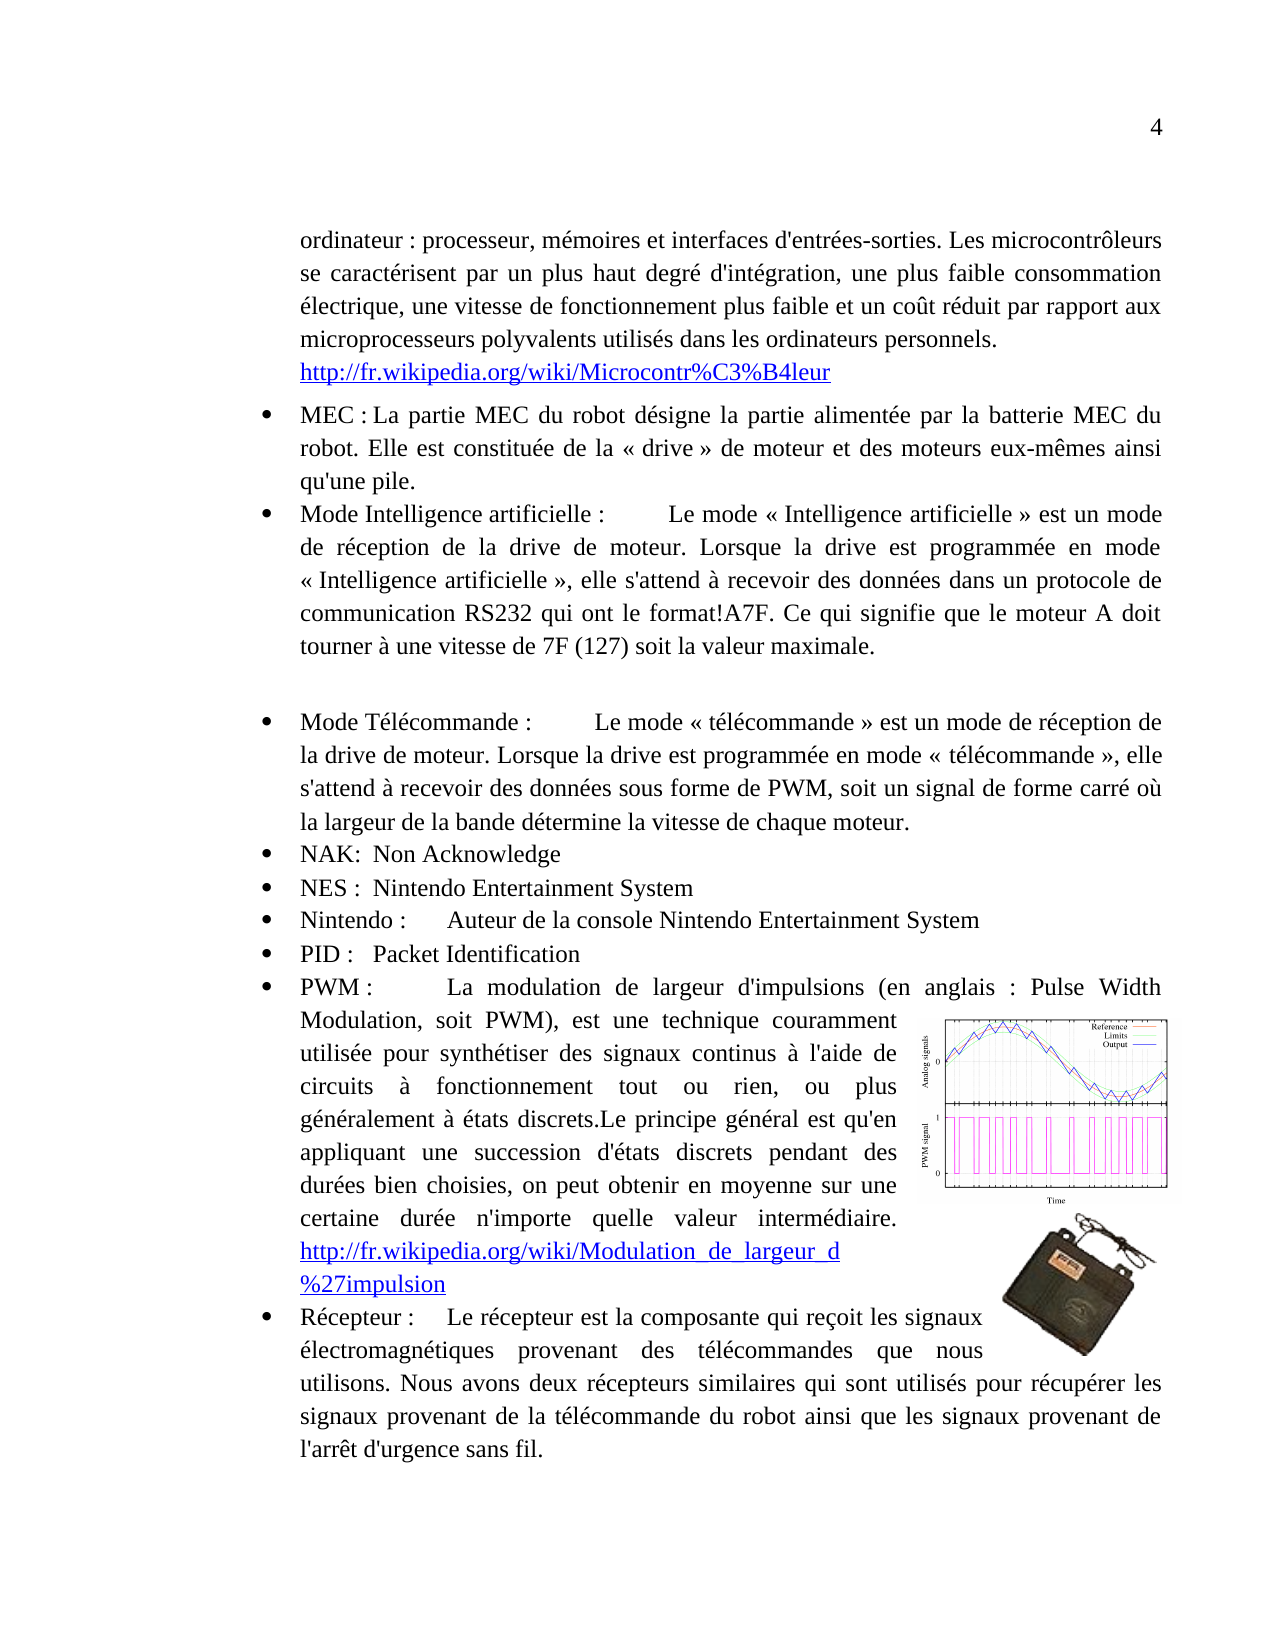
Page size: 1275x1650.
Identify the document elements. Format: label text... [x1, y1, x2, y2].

list http://fr.wikipedia.org/wiki/Microcontr%C3%B4leur [300, 357, 1162, 386]
list PWM : La modulation de largeur d'impulsions (en anglais : Pulse Width Modulation, soit PWM), est une technique couramment utilisée pour synthétiser des signaux continus à l'aide de circuits à fonctionnement tout ou rien, ou plus généralement à états discrets.Le principe général est qu'en appliquant une succession d'états discrets pendant des durées bien choisies, on peut obtenir en moyenne sur une certaine durée n'importe quelle valeur intermédiaire. http://fr.wikipedia.org/wiki/Modulation_de_largeur_d%27impulsion [262, 972, 1162, 1298]
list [262, 225, 1162, 353]
list NAK: Non Acknowledge [262, 839, 1162, 868]
list Récepteur : Le récepteur est la composante qui reçoit les signaux électromagnétiques provenant des télécommandes que nous utilisons. Nous avons deux récepteurs similaires qui sont utilisés pour récupérer les signaux provenant de la télécommande du robot ainsi que les signaux provenant de l'arrêt d'urgence sans fil. [262, 1302, 1162, 1463]
list Mode Intelligence artificielle : Le mode « Intelligence artificielle » est un mode de réception de la drive de moteur. Lorsque la drive est programmée en mode « Intelligence artificielle », elle s'attend à recevoir des données dans un protocole de communication RS232 qui ont le format!A7F. Ce qui signifie que le moteur A doit tourner à une vitesse de 7F (127) soit la valeur maximale. [262, 499, 1162, 660]
list Nintendo : Auteur de la console Nintendo Entertainment System [262, 906, 1162, 934]
list Mode Télécommande : Le mode « télécommande » est un mode de réception de la drive de moteur. Lorsque la drive est programmée en mode « télécommande », elle s'attend à recevoir des données sous forme de PWM, soit un signal de forme carré où la largeur de la bande détermine la vitesse de chaque moteur. [262, 707, 1162, 835]
list PID : Packet Identification [262, 939, 1162, 967]
list NES : Nintendo Entertainment System [262, 873, 1162, 901]
list MEC : La partie MEC du robot désigne la partie alimentée par la batterie MEC du robot. Elle est constituée de la « drive » de moteur et des moteurs eux-mêmes ainsi qu'une pile. [262, 400, 1162, 495]
